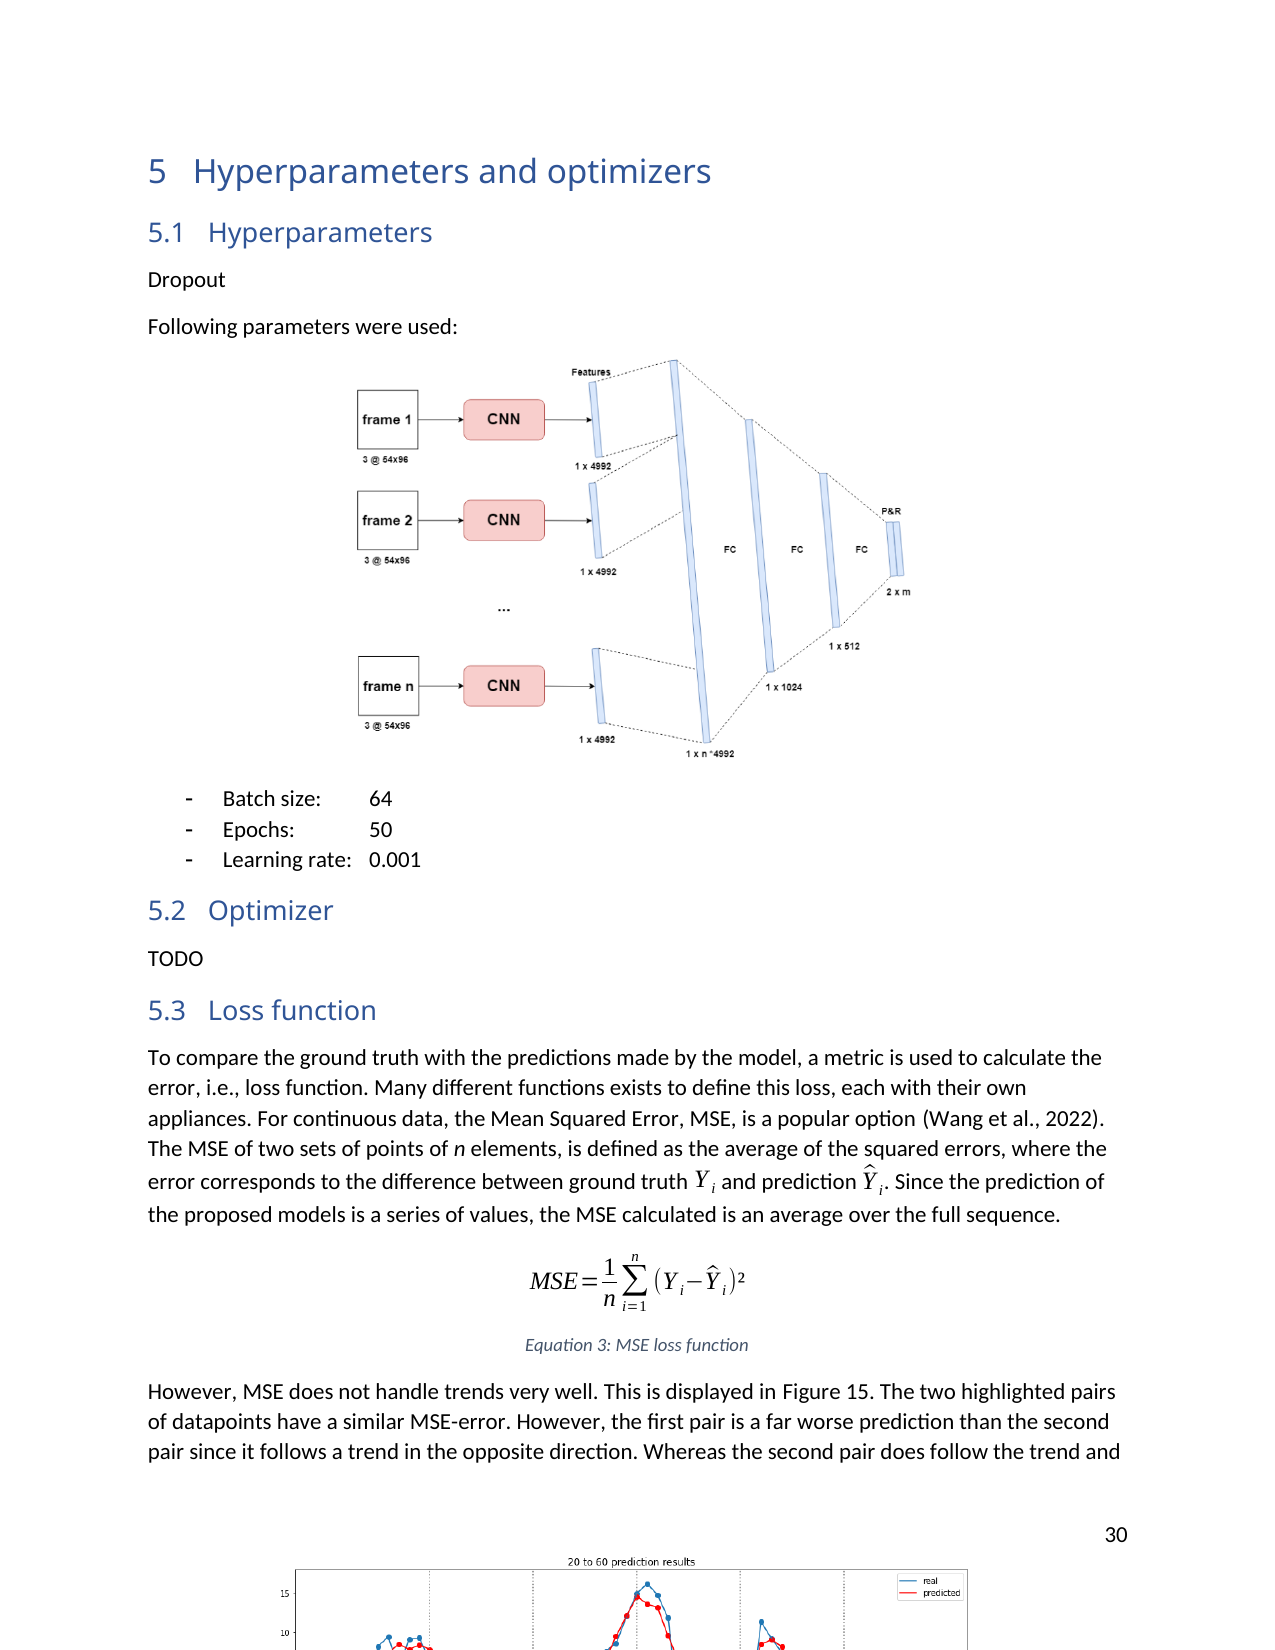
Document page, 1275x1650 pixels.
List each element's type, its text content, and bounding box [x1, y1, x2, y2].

text Equation 3: MSE loss function [148, 1333, 1127, 1356]
picture [356, 359, 919, 764]
subtitle Loss function [148, 991, 1127, 1028]
picture [258, 1553, 972, 1650]
text Following parameters were used: [148, 312, 1127, 340]
list Epochs: 50 [185, 815, 1127, 843]
text To compare the ground truth with the predictions made by the model, a metric is used to calculate the error, i.e., loss function. Many different functions exists to define this loss, each with their own appliances. For continuous data, the Mean Squared Error, MSE, is a popular option . The MSE of two sets of points of n elements, is defined as the average of the squared errors, where the error corresponds to the difference between ground truth and prediction . Since the prediction of the proposed models is a series of values, the MSE calculated is an average over the full sequence. [148, 1043, 1127, 1228]
text Dropout [148, 266, 1127, 293]
text TODO [148, 944, 1127, 972]
list Learning rate: 0.001 [185, 845, 1127, 873]
subtitle Optimizer [148, 892, 1127, 929]
subtitle Hyperparameters and optimizers [148, 148, 1127, 193]
subtitle Hyperparameters [148, 213, 1127, 250]
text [148, 1377, 1127, 1466]
